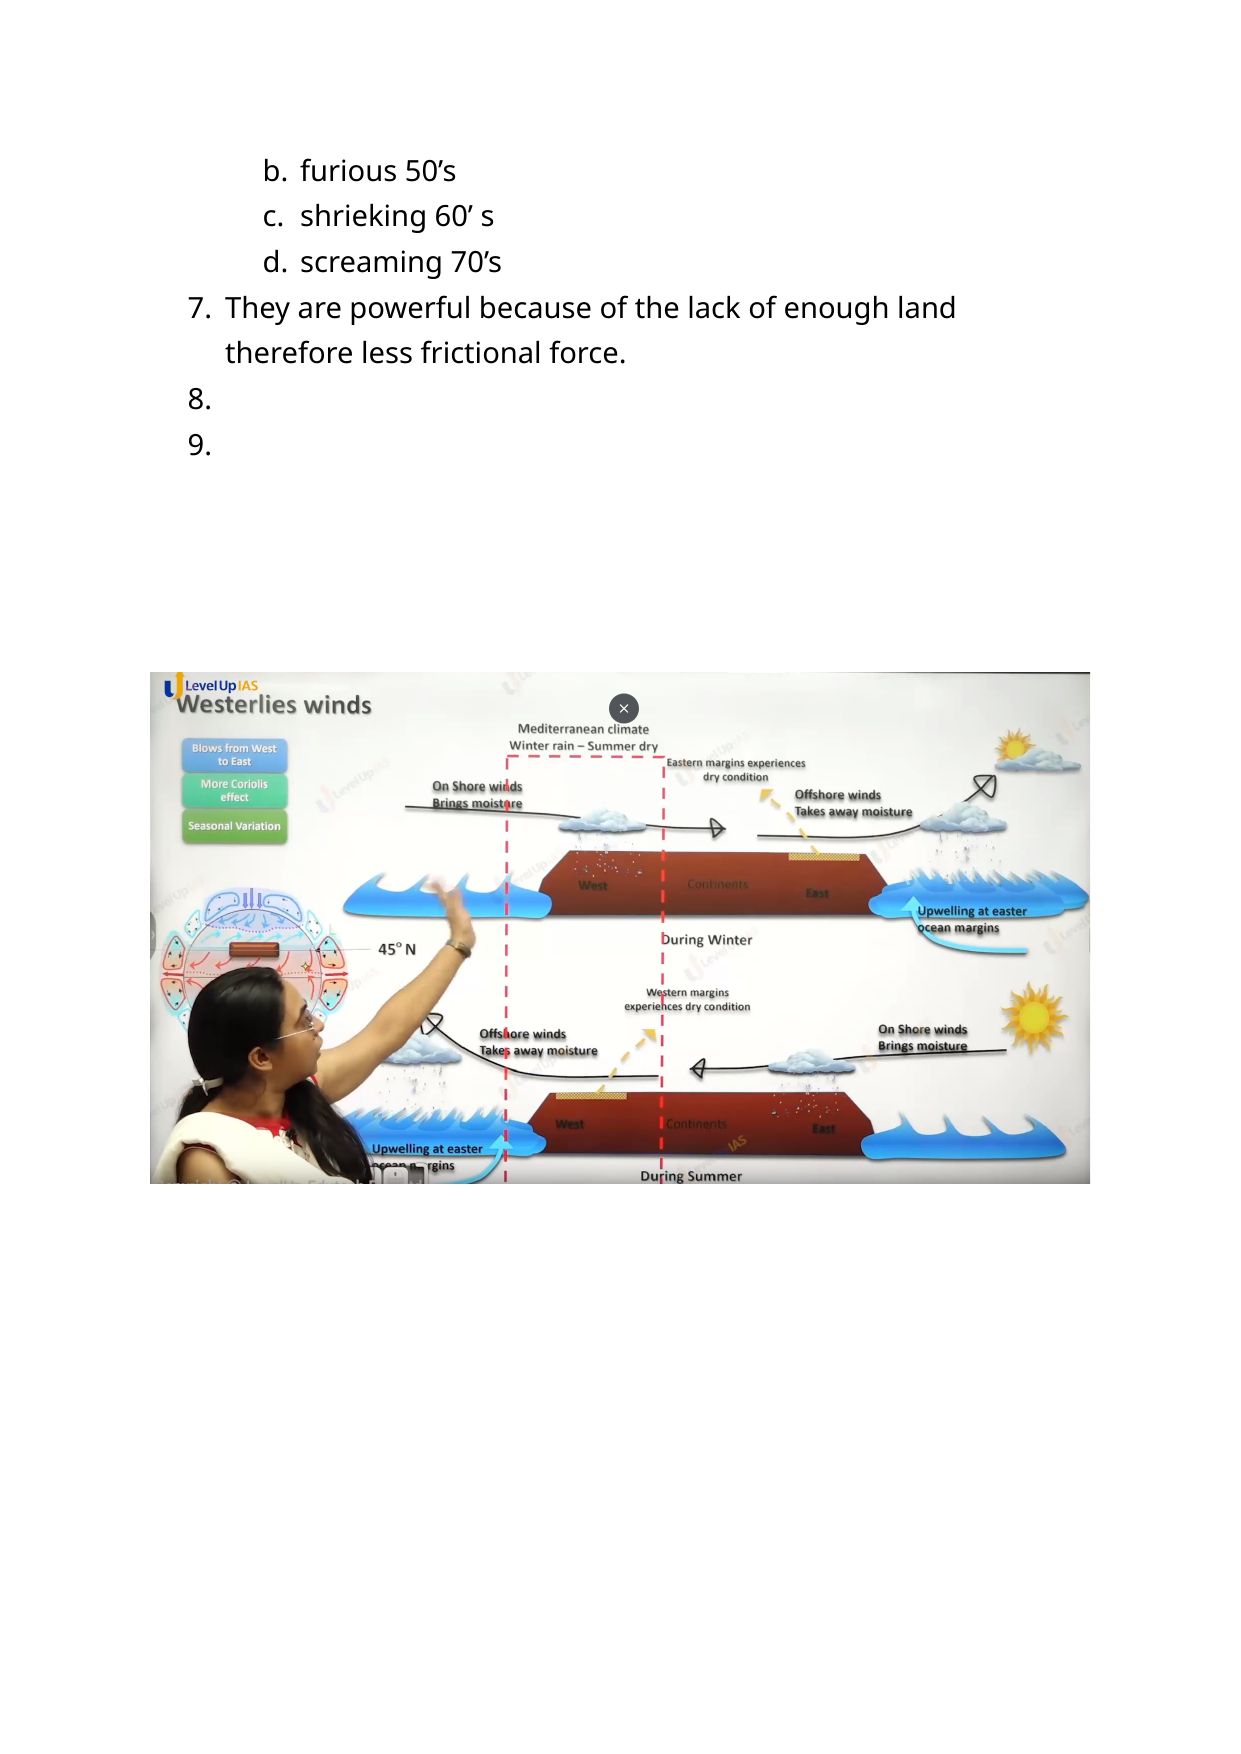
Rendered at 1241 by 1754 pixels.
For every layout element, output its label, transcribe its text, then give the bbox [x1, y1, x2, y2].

list shrieking 60’ s [262, 196, 1090, 235]
list screaming 70’s [262, 241, 1090, 281]
list furious 50’s [262, 150, 1090, 190]
picture [150, 672, 1091, 1184]
list They are powerful because of the lack of enough land therefore less frictional force. [187, 287, 1090, 372]
